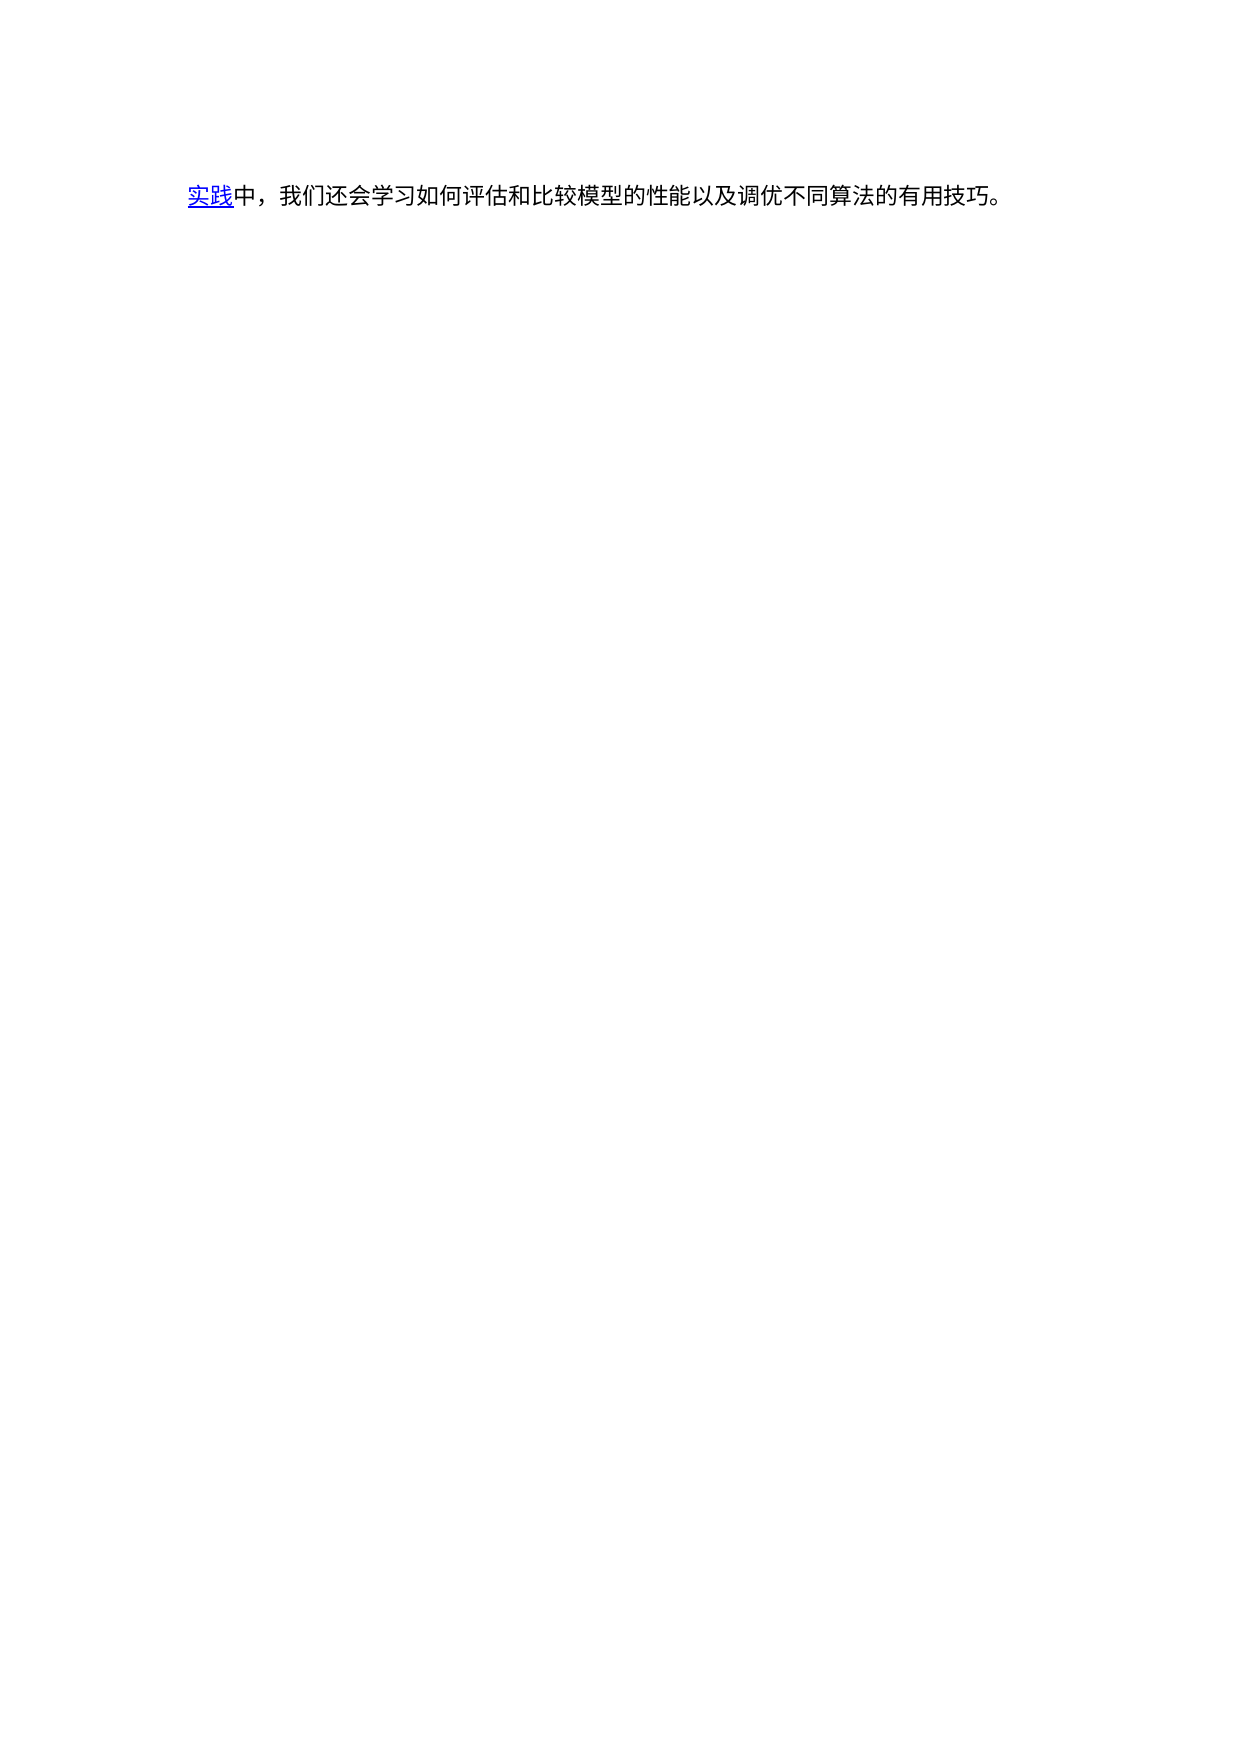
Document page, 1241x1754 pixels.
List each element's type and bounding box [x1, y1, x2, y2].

text [187, 162, 1053, 227]
